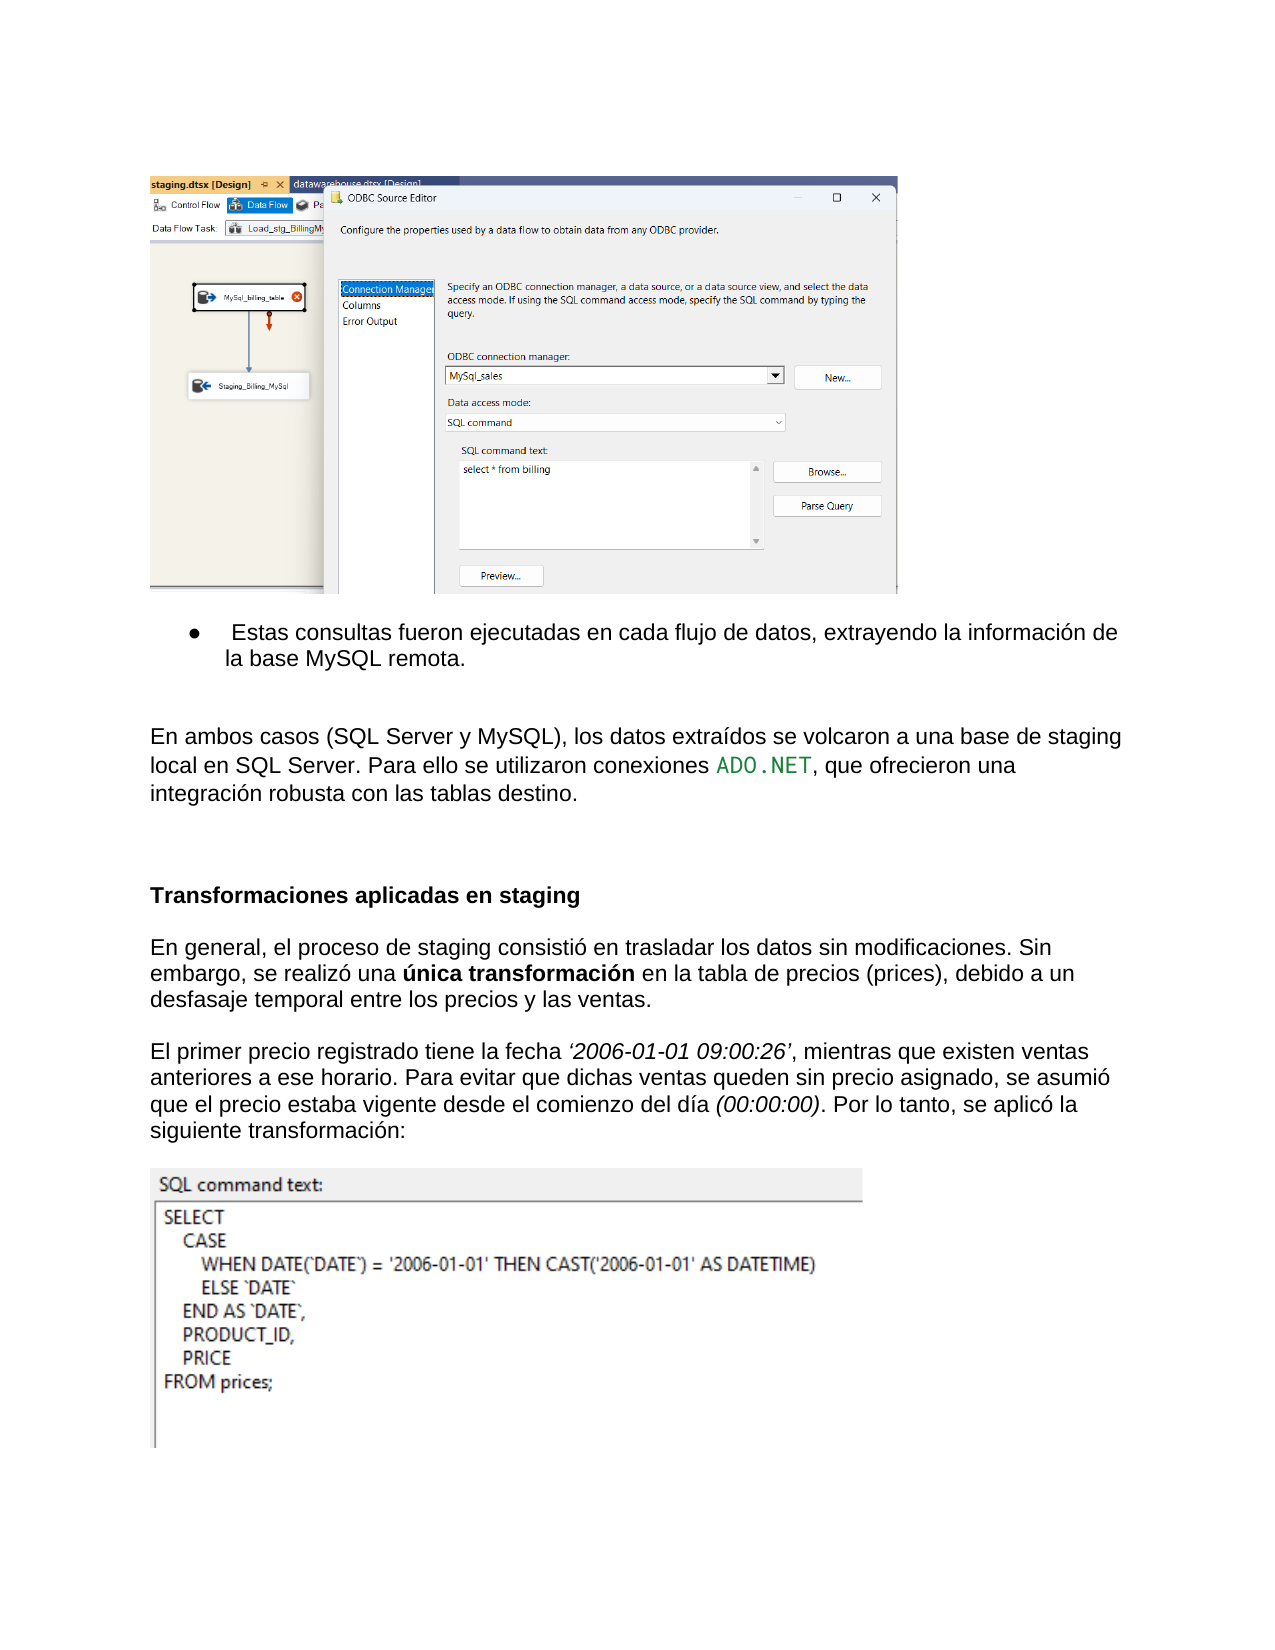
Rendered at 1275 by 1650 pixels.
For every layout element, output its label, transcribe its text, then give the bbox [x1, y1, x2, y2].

picture [150, 176, 898, 594]
text Transformaciones aplicadas en staging [150, 882, 1125, 909]
text En general, el proceso de staging consistió en trasladar los datos sin modificaciones. Sin embargo, se realizó una única transformación en la tabla de precios (prices), debido a un desfasaje temporal entre los precios y las ventas. [150, 934, 1125, 1013]
text El primer precio registrado tiene la fecha ‘2006-01-01 09:00:26’, mientras que existen ventas anteriores a ese horario. Para evitar que dichas ventas queden sin precio asignado, se asumió que el precio estaba vigente desde el comienzo del día (00:00:00). Por lo tanto, se aplicó la siguiente transformación: [150, 1038, 1125, 1143]
list Estas consultas fueron ejecutadas en cada flujo de datos, extrayendo la información de la base MySQL remota. [187, 619, 1125, 698]
text En ambos casos (SQL Server y MySQL), los datos extraídos se volcaron a una base de staging local en SQL Server. Para ello se utilizaron conexiones ADO.NET, que ofrecieron una integración robusta con las tablas destino. [150, 723, 1125, 806]
picture [150, 1168, 863, 1448]
